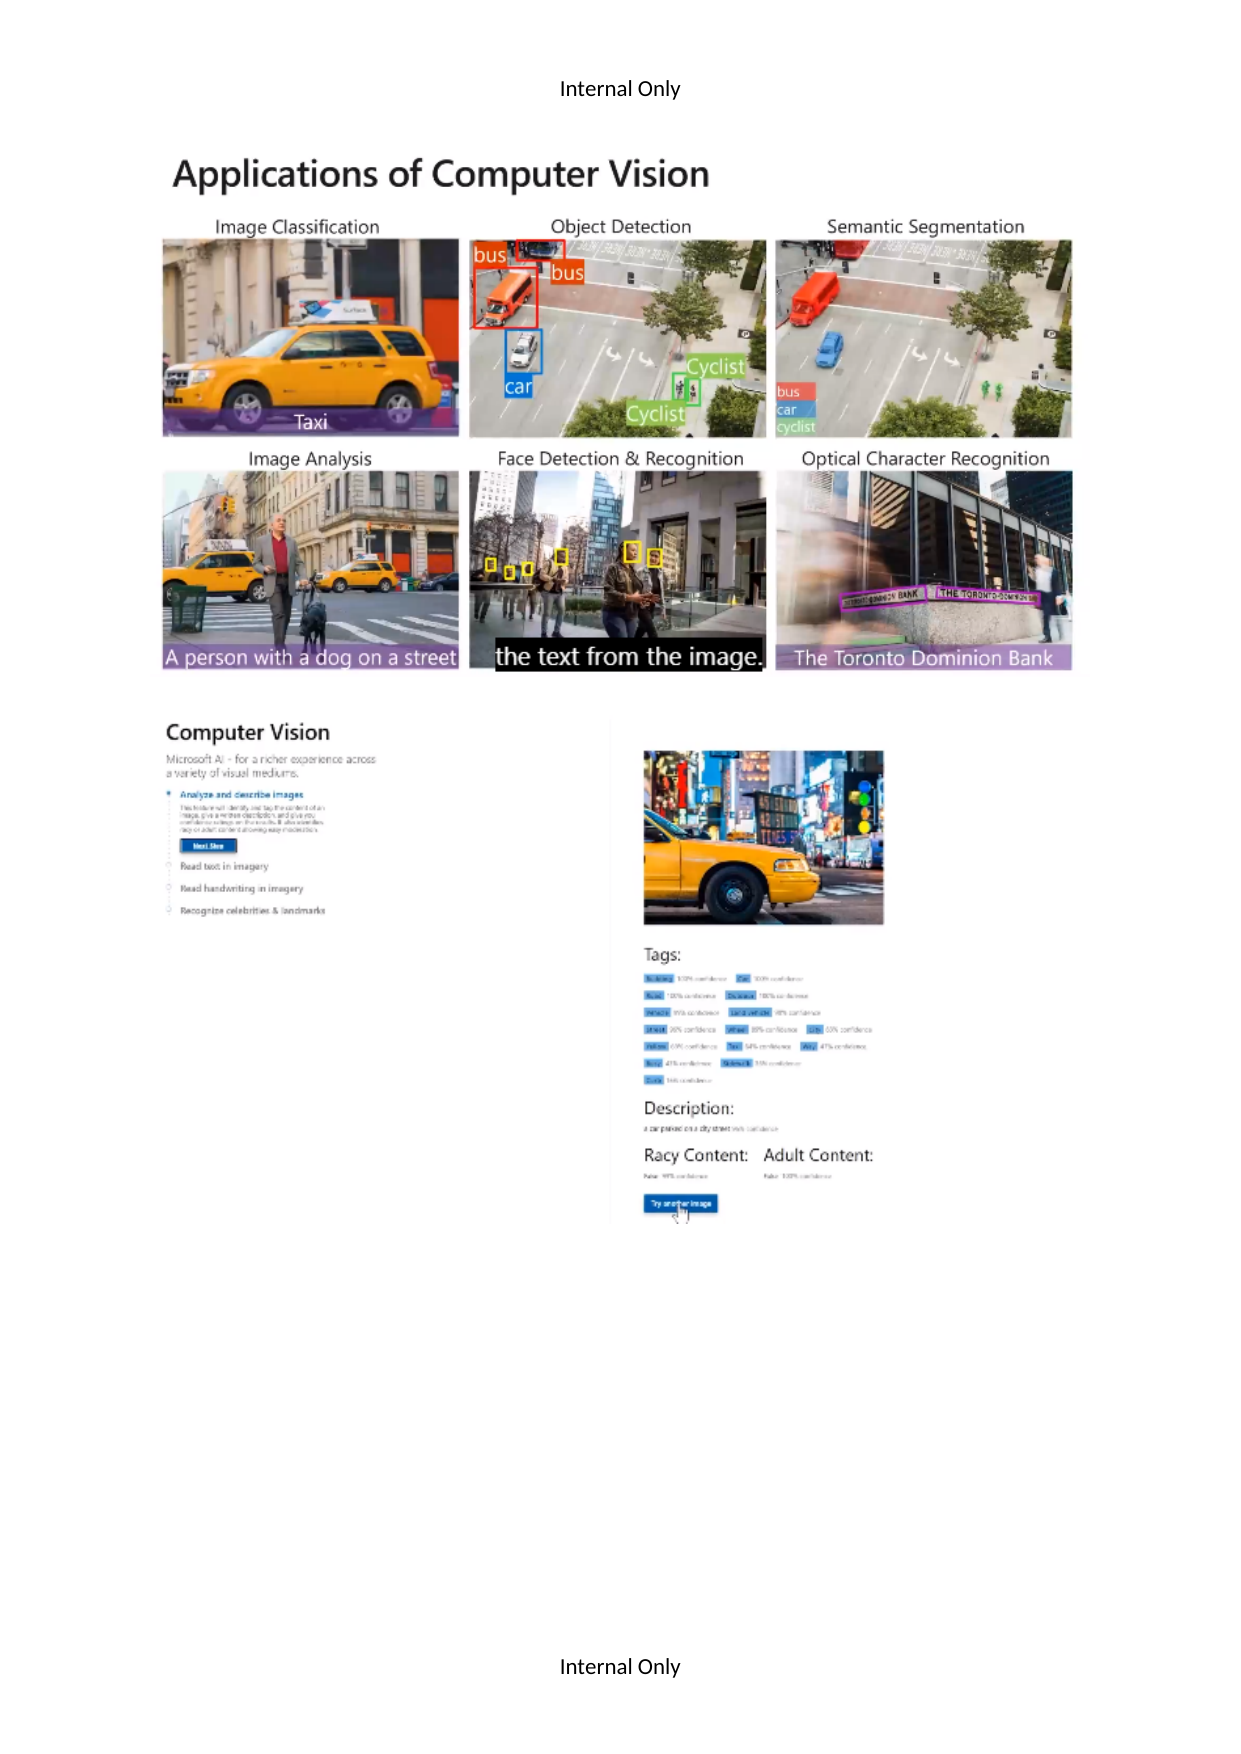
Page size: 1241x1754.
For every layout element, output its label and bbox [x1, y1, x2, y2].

picture [150, 705, 960, 1224]
picture [150, 150, 1091, 677]
